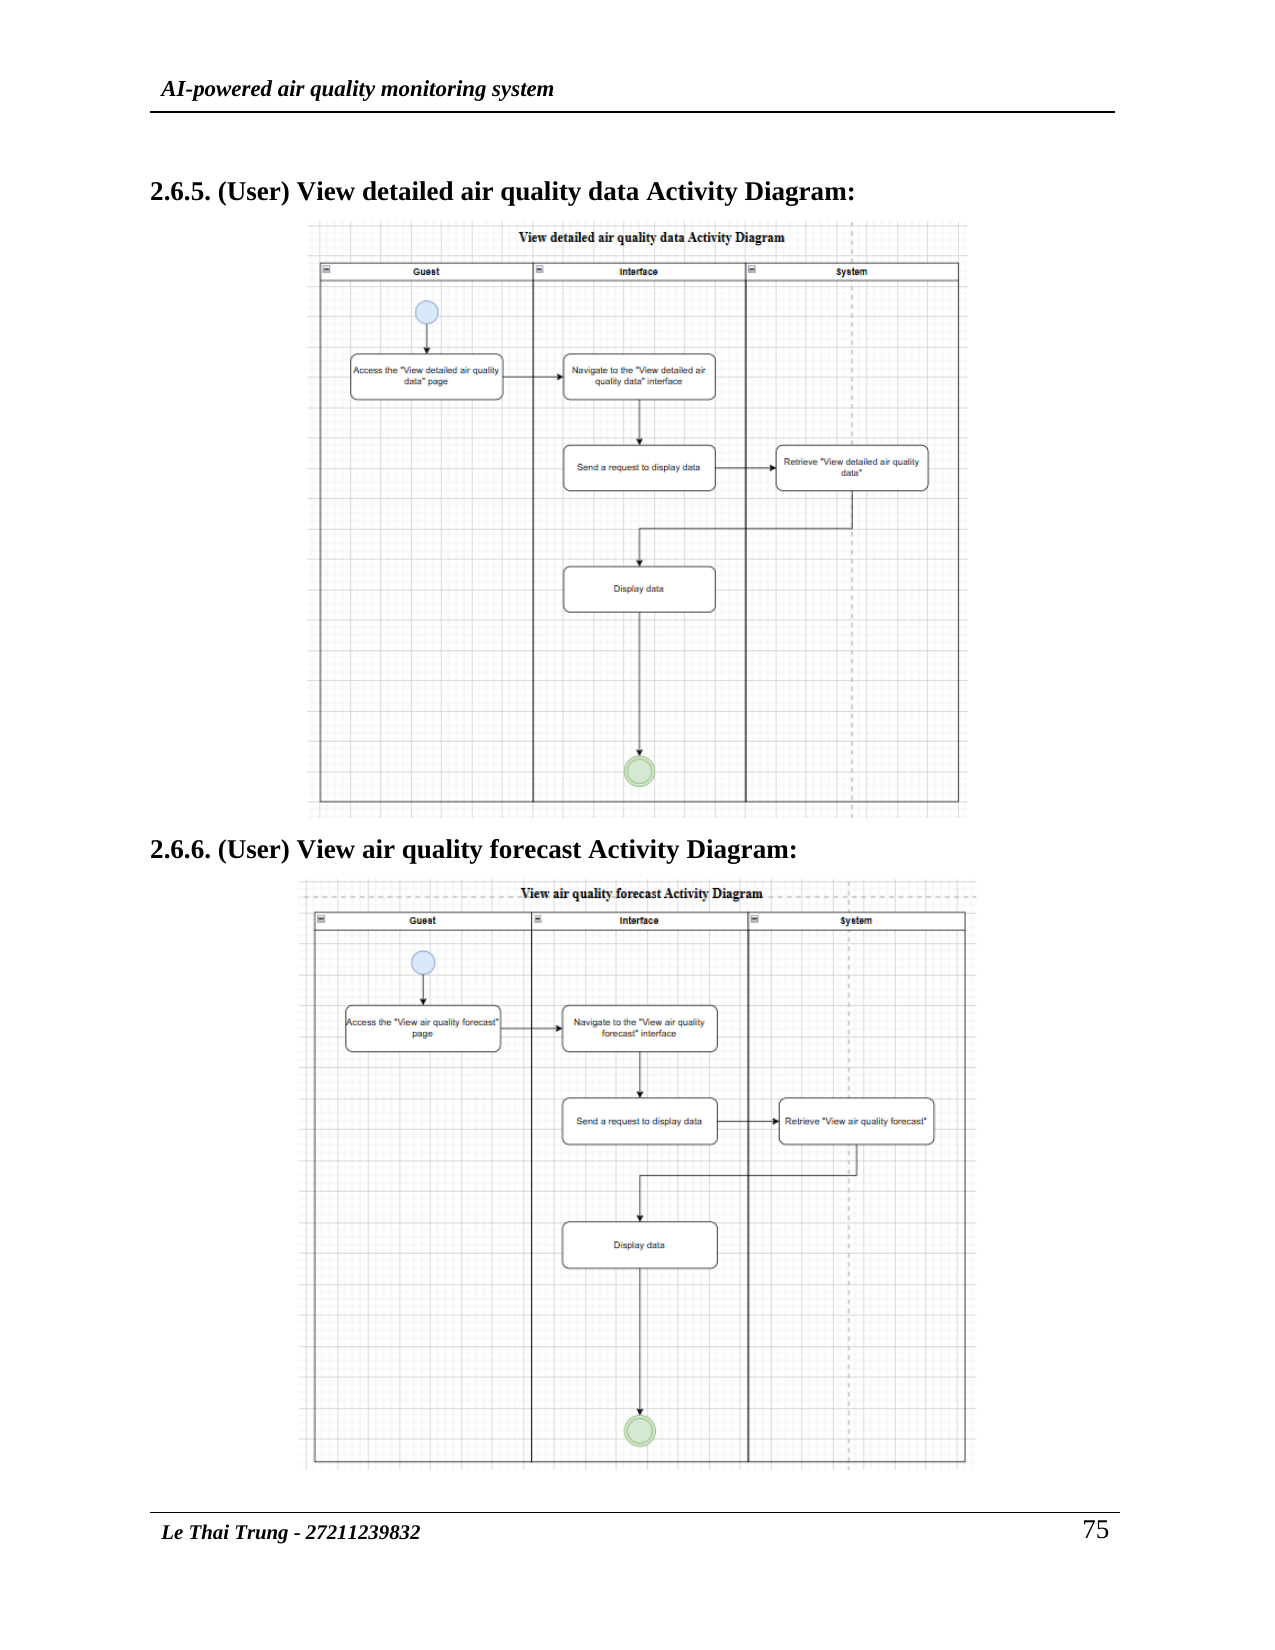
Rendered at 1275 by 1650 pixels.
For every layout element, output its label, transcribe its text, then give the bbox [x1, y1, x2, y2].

picture [307, 221, 968, 818]
text 2.6.5. (User) View detailed air quality data Activity Diagram: [150, 175, 1125, 206]
text 2.6.6. (User) View air quality forecast Activity Diagram: [150, 833, 1125, 864]
picture [298, 879, 977, 1470]
